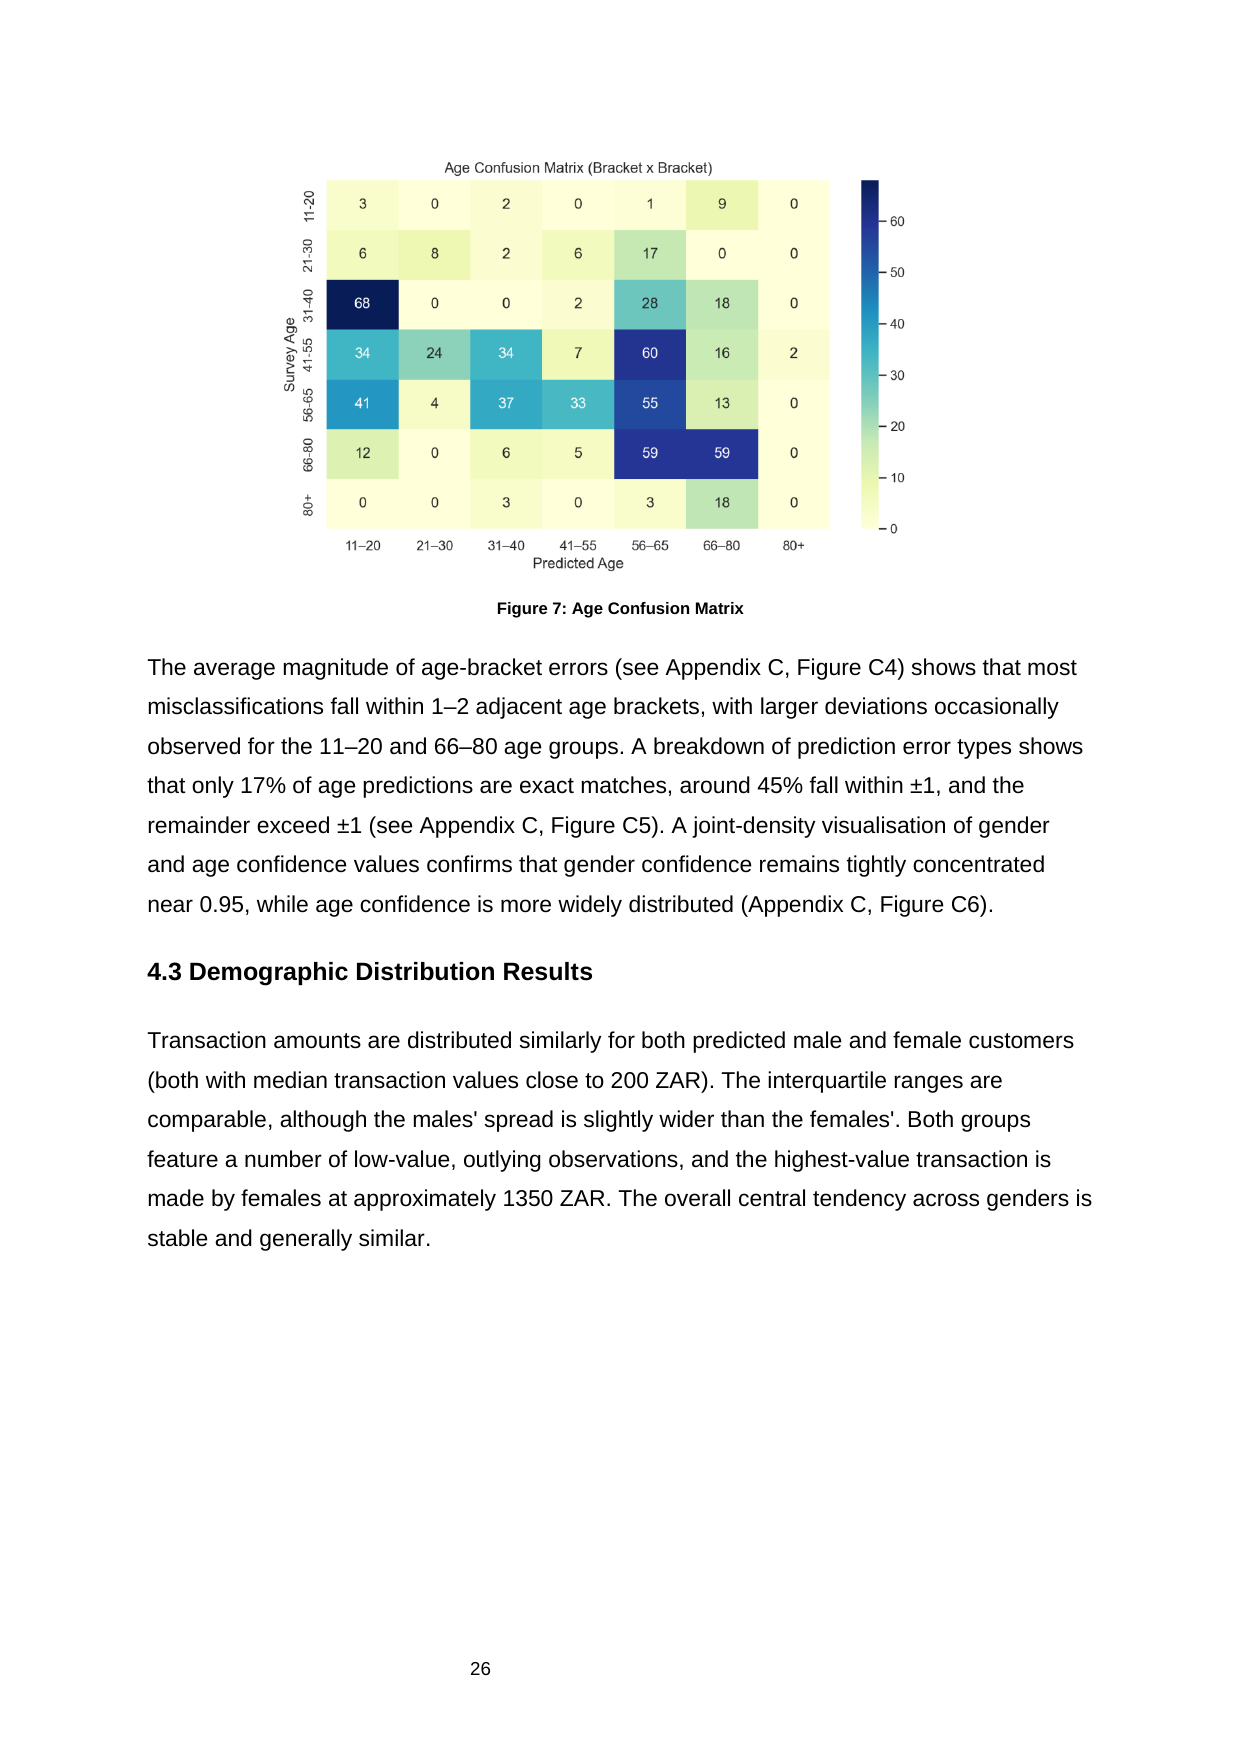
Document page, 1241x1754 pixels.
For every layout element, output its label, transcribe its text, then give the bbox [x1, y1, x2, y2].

text Figure 7: Age Confusion Matrix [147, 599, 1093, 618]
subtitle 4.3 Demographic Distribution Results [147, 957, 1093, 986]
text The average magnitude of age-bracket errors (see Appendix C, Figure C4) shows that most misclassifications fall within 1–2 adjacent age brackets, with larger deviations occasionally observed for the 11–20 and 66–80 age groups. A breakdown of prediction error types shows that only 17% of age predictions are exact matches, around 45% fall within ±1, and the remainder exceed ±1 (see Appendix C, Figure C5). A joint-density visualisation of gender and age confidence values confirms that gender confidence remains tightly concentrated near 0.95, while age confidence is more widely distributed (Appendix C, Figure C6). [147, 654, 1093, 917]
text Transaction amounts are distributed similarly for both predicted male and female customers (both with median transaction values close to 200 ZAR). The interquartile ranges are comparable, although the males' spread is slightly wider than the females'. Both groups feature a number of low-value, outlying observations, and the highest-value transaction is made by females at approximately 1350 ZAR. The overall central tendency across genders is stable and generally similar. [147, 1027, 1093, 1251]
picture [269, 147, 971, 586]
